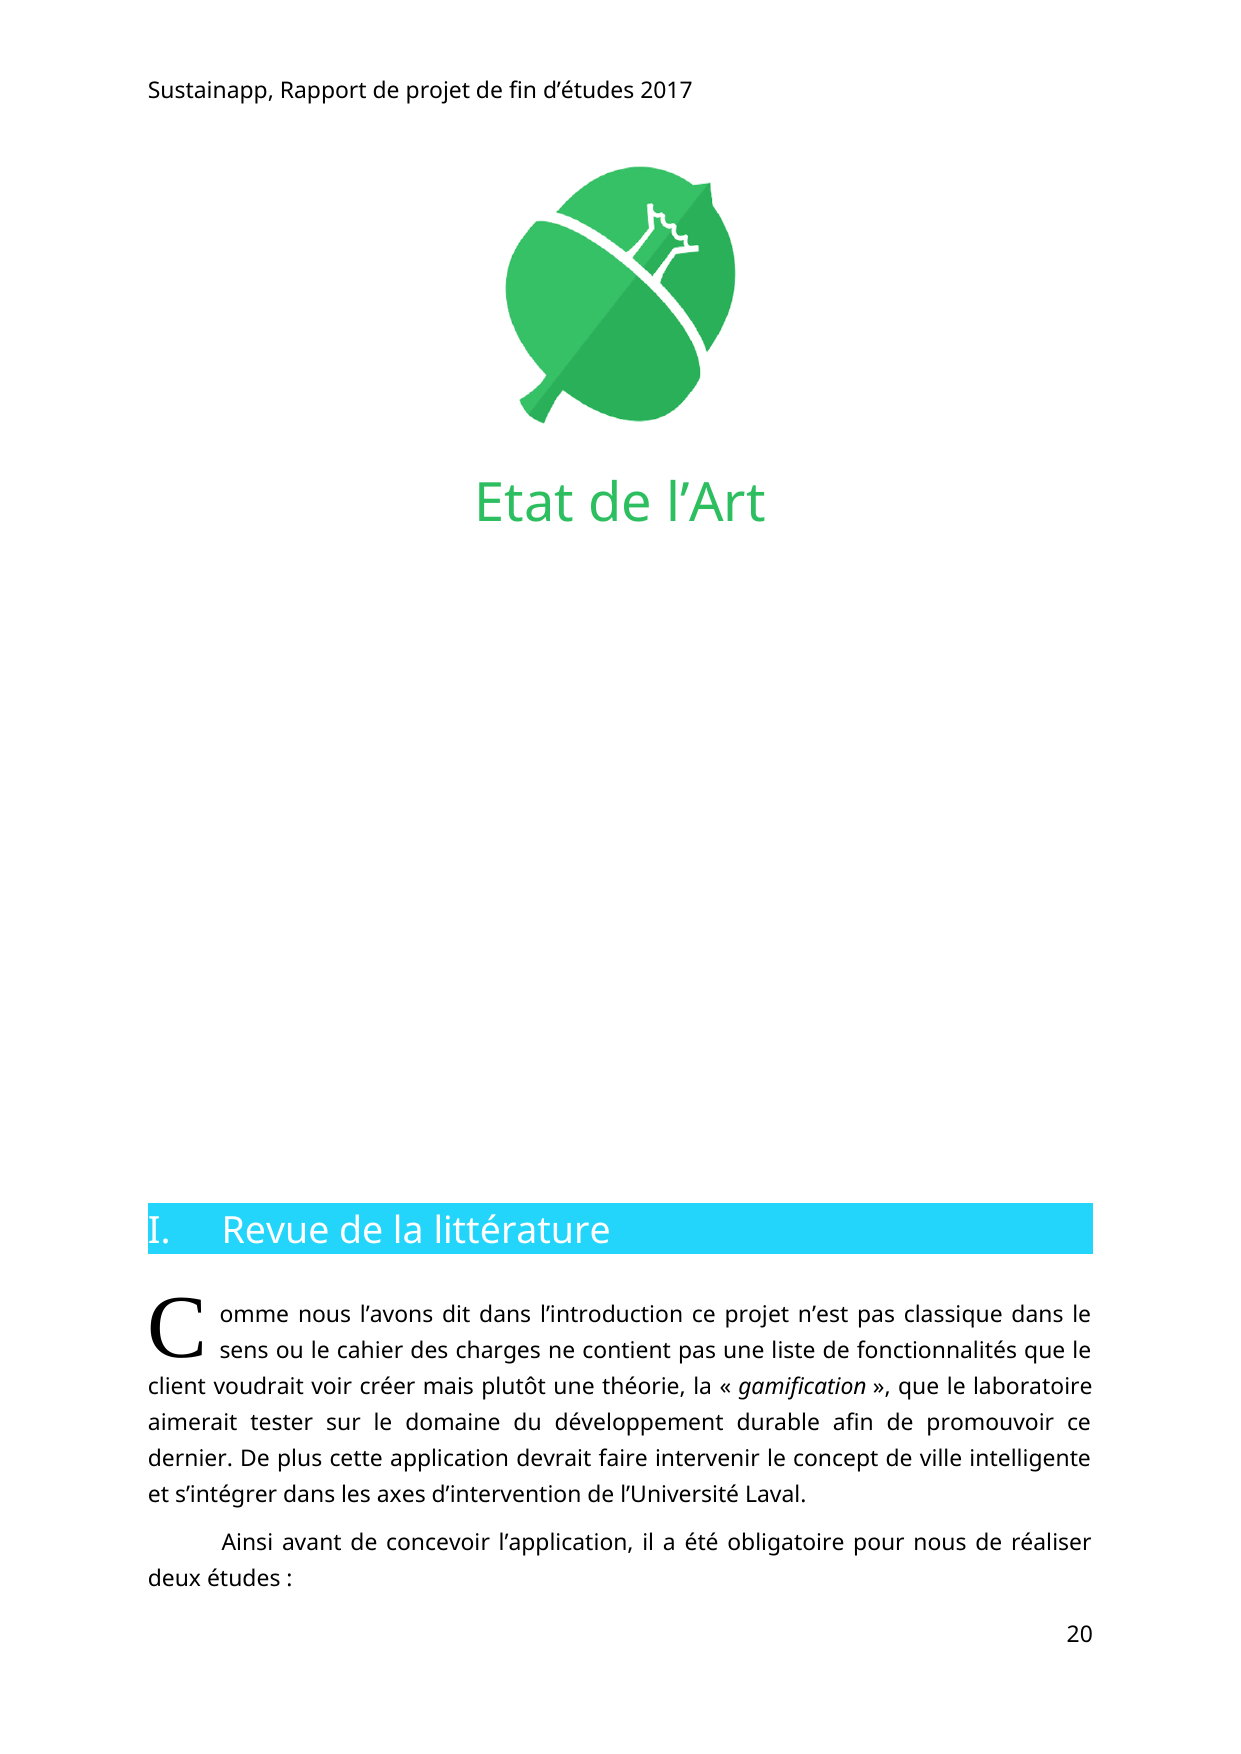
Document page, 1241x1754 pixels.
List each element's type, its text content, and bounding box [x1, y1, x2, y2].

text omme nous l’avons dit dans l’introduction ce projet n’est pas classique dans le sens ou le cahier des charges ne contient pas une liste de fonctionnalités que le client voudrait voir créer mais plutôt une théorie, la « gamification », que le laboratoire aimerait tester sur le domaine du développement durable afin de promouvoir ce dernier. De plus cette application devrait faire intervenir le concept de ville intelligente et s’intégrer dans les axes d’intervention de l’Université Laval. [148, 1298, 1093, 1509]
subtitle I. Revue de la littérature [148, 1203, 1093, 1254]
picture [487, 147, 753, 439]
subtitle Etat de l’Art [148, 464, 1093, 538]
text Ainsi avant de concevoir l’application, il a été obligatoire pour nous de réaliser deux études : [148, 1526, 1093, 1593]
